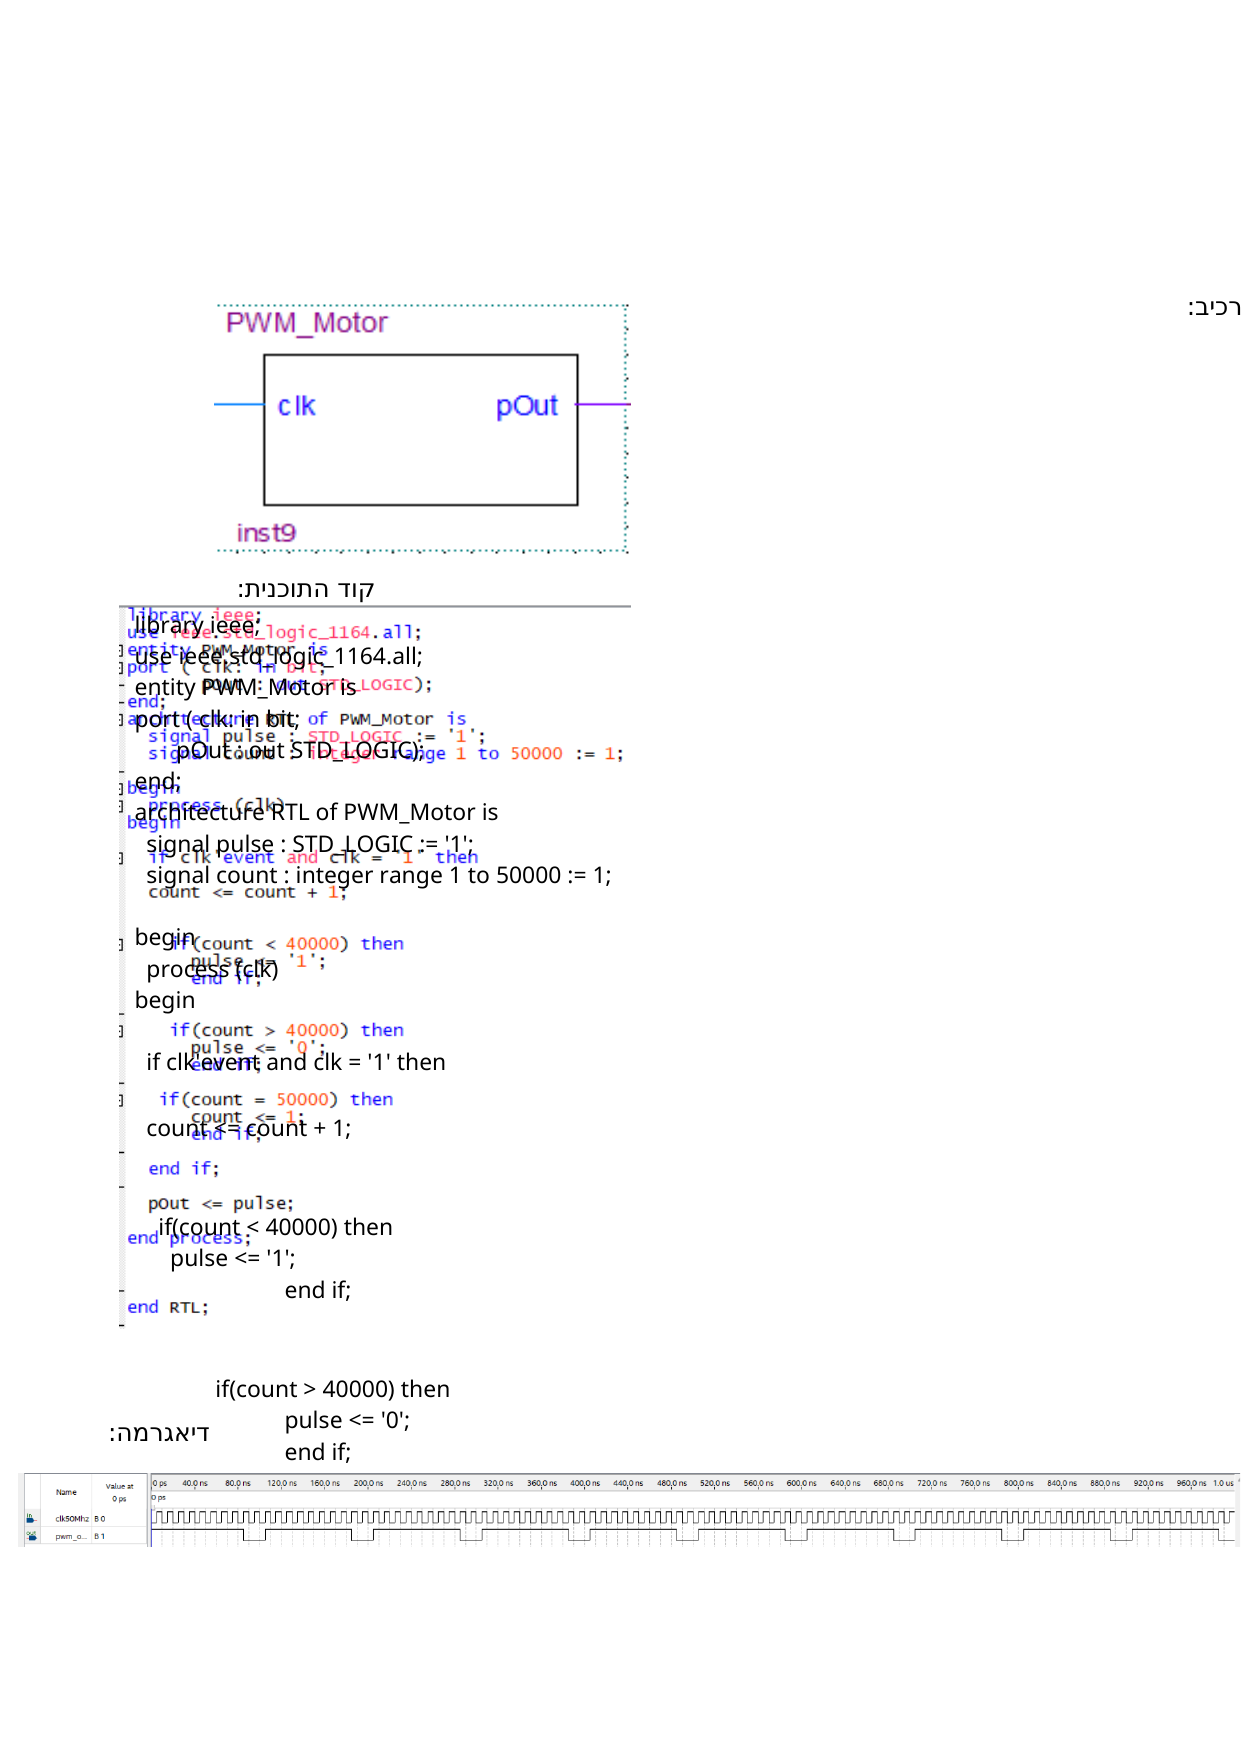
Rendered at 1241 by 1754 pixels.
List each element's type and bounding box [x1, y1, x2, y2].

picture [18, 1473, 1241, 1547]
picture [119, 605, 631, 1329]
picture [214, 303, 631, 556]
